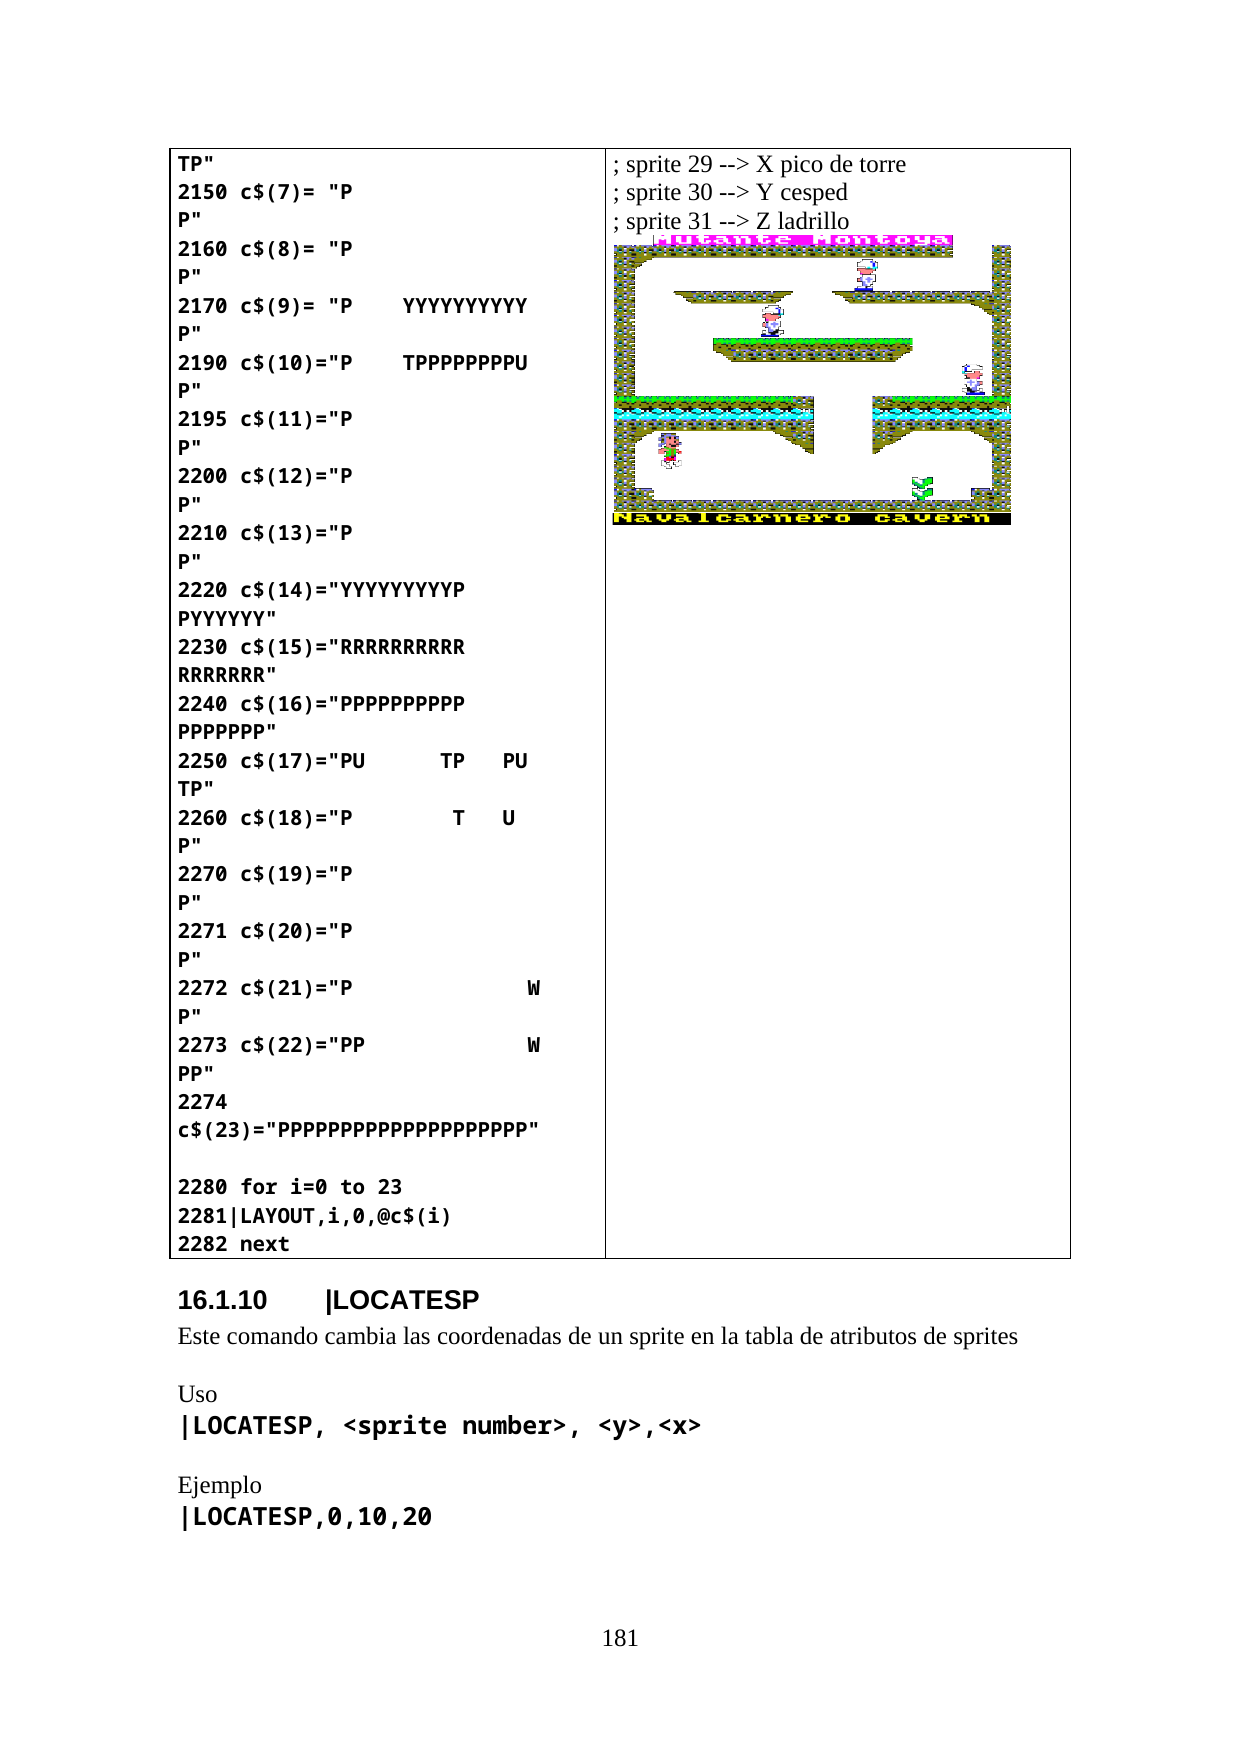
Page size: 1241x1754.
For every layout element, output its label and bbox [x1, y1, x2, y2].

picture [612, 235, 1011, 525]
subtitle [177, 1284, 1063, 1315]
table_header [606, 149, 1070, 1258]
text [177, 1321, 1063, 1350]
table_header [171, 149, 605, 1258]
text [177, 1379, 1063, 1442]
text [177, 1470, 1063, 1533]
